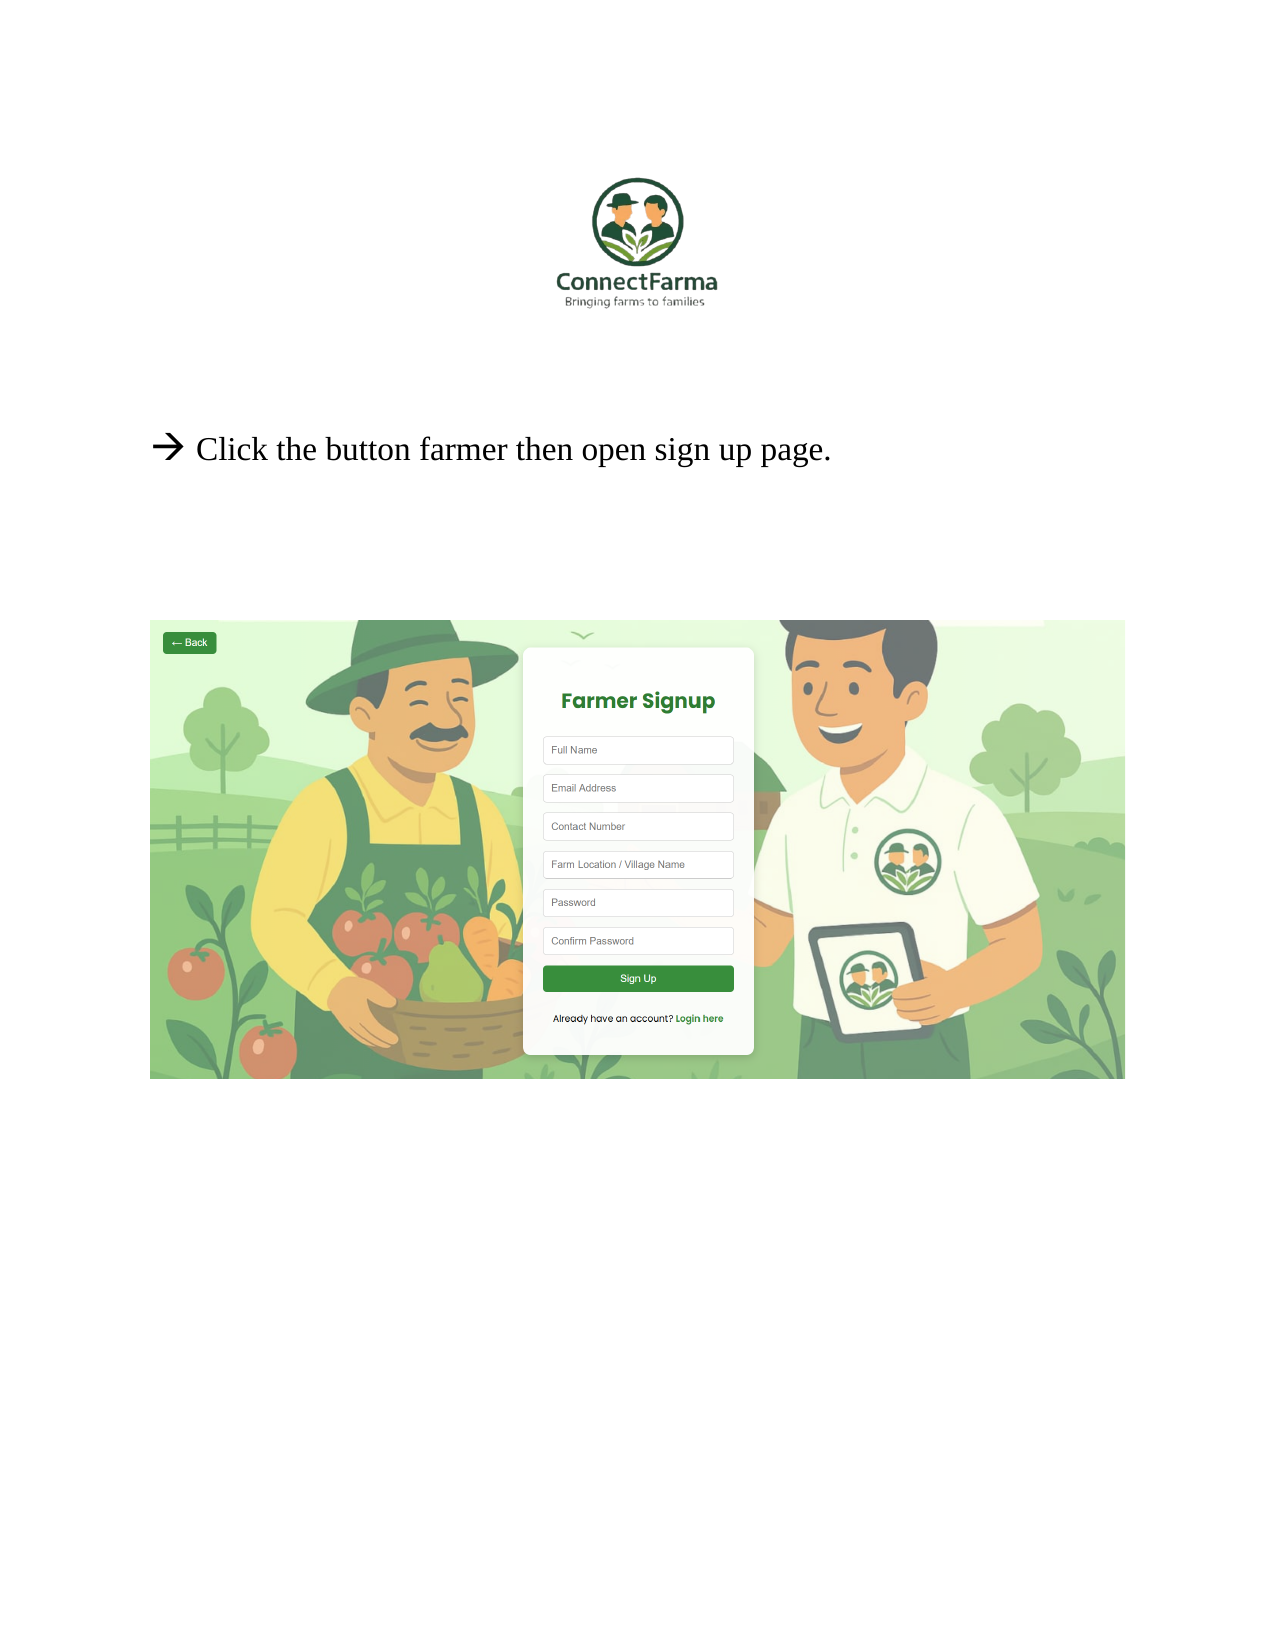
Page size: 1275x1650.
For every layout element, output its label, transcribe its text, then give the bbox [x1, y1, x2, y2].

text Click the button farmer then open sign up page. [150, 429, 1125, 468]
picture [150, 620, 1125, 1079]
picture [537, 150, 738, 344]
